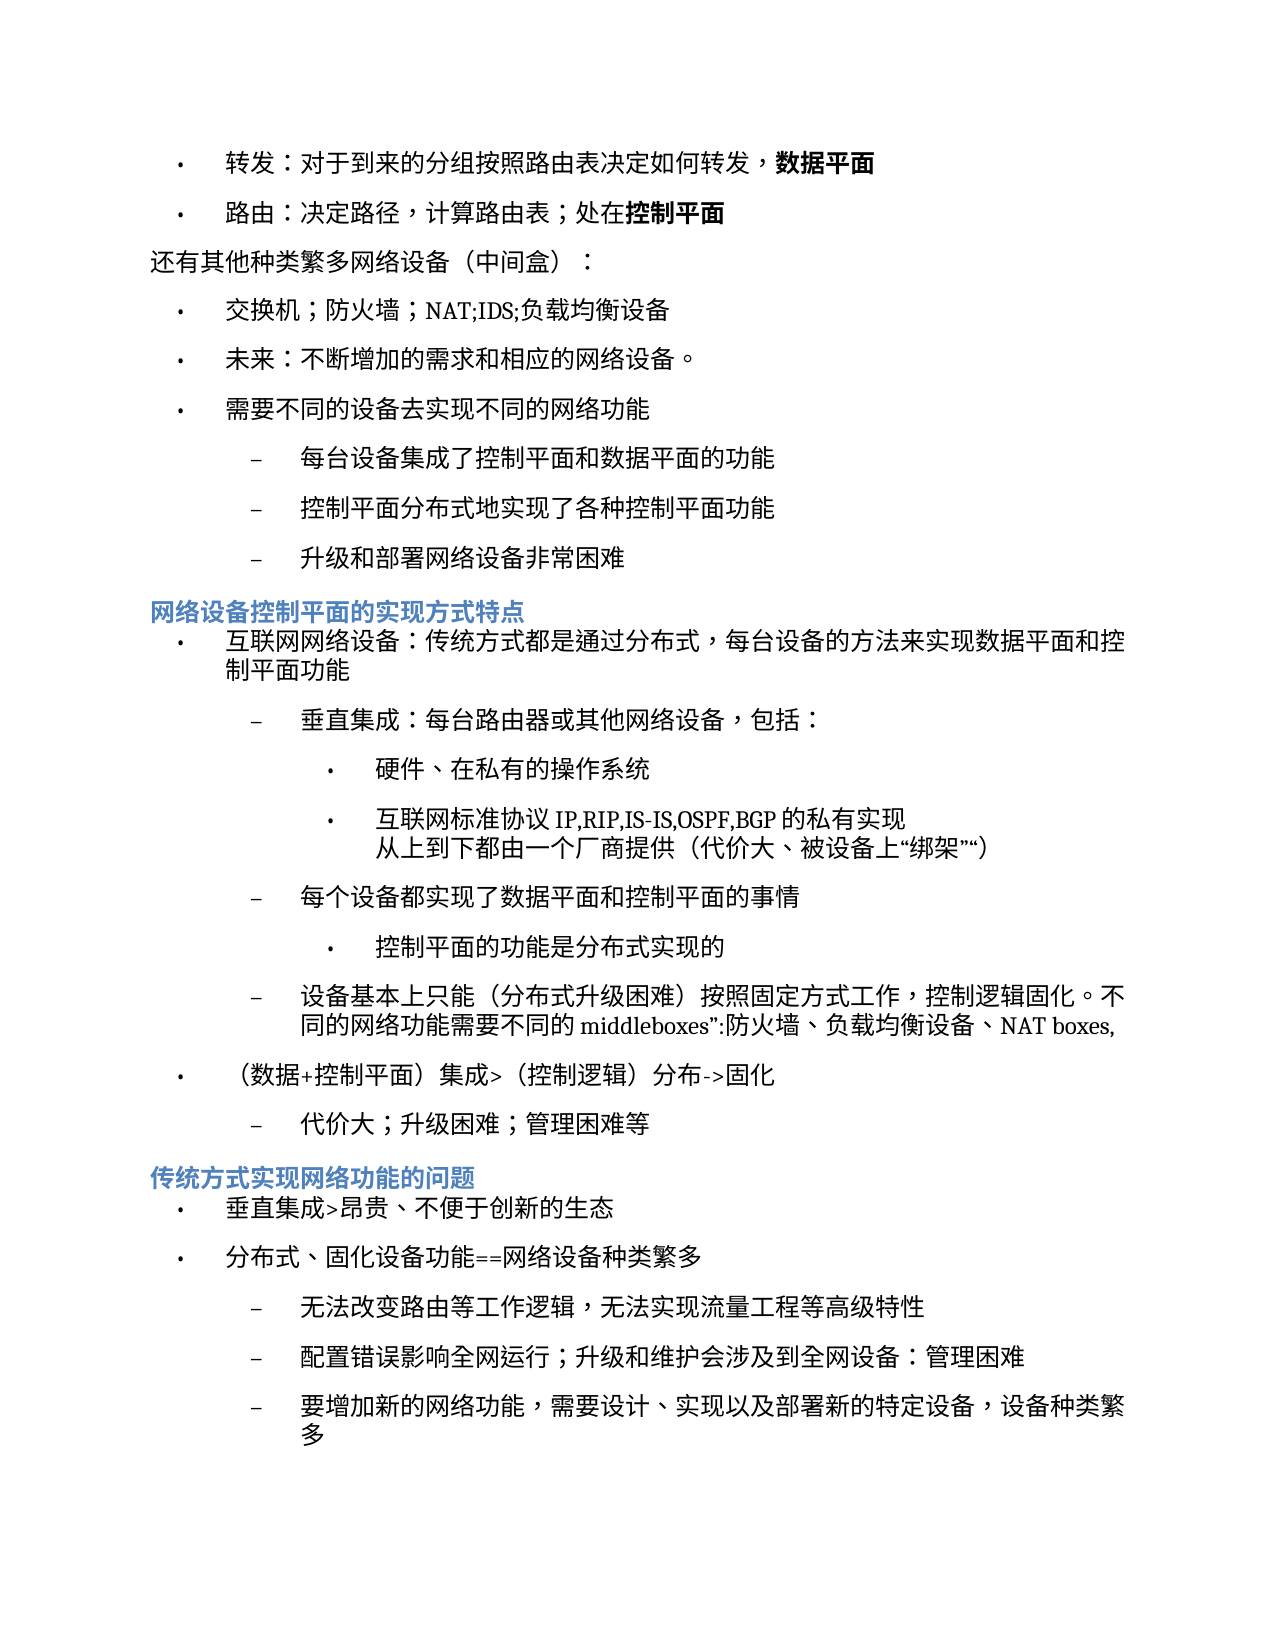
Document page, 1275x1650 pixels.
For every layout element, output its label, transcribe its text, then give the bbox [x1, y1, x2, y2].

list 控制平面的功能是分布式实现的 [325, 934, 1125, 962]
list 未来：不断增加的需求和相应的网络设备。 [175, 346, 1125, 375]
list 每个设备都实现了数据平面和控制平面的事情 [250, 884, 1125, 913]
list 转发：对于到来的分组按照路由表决定如何转发，数据平面 [175, 150, 1125, 179]
list 垂直集成>昂贵、不便于创新的生态 [175, 1195, 1125, 1223]
list （数据+控制平面）集成>（控制逻辑）分布->固化 [175, 1062, 1125, 1090]
list 分布式、固化设备功能==网络设备种类繁多 [175, 1244, 1125, 1273]
list 设备基本上只能（分布式升级困难）按照固定方式工作，控制逻辑固化。不同的网络功能需要不同的middleboxes”:防火墙、负载均衡设备、NAT boxes, [250, 983, 1125, 1041]
list 硬件、在私有的操作系统 [325, 756, 1125, 785]
list 互联网标准协议IP,RIP,IS-IS,OSPF,BGP的私有实现 从上到下都由一个厂商提供（代价大、被设备上“绑架”“） [325, 806, 1125, 863]
list 交换机；防火墙；NAT;IDS;负载均衡设备 [175, 297, 1125, 325]
list 控制平面分布式地实现了各种控制平面功能 [250, 495, 1125, 524]
list 互联网网络设备：传统方式都是通过分布式，每台设备的方法来实现数据平面和控制平面功能 [175, 628, 1125, 686]
list 垂直集成：每台路由器或其他网络设备，包括： [250, 707, 1125, 735]
list 要增加新的网络功能，需要设计、实现以及部署新的特定设备，设备种类繁多 [250, 1393, 1125, 1451]
list 配置错误影响全网运行；升级和维护会涉及到全网设备：管理困难 [250, 1343, 1125, 1372]
list 路由：决定路径，计算路由表；处在控制平面 [175, 199, 1125, 228]
list 无法改变路由等工作逻辑，无法实现流量工程等高级特性 [250, 1294, 1125, 1323]
list 需要不同的设备去实现不同的网络功能 [175, 396, 1125, 424]
list 升级和部署网络设备非常困难 [250, 544, 1125, 573]
list 代价大；升级困难；管理困难等 [250, 1111, 1125, 1140]
subtitle 传统方式实现网络功能的问题 [150, 1161, 1125, 1195]
subtitle 网络设备控制平面的实现方式特点 [150, 594, 1125, 628]
text 还有其他种类繁多网络设备（中间盒）： [150, 249, 1125, 278]
list 每台设备集成了控制平面和数据平面的功能 [250, 445, 1125, 474]
